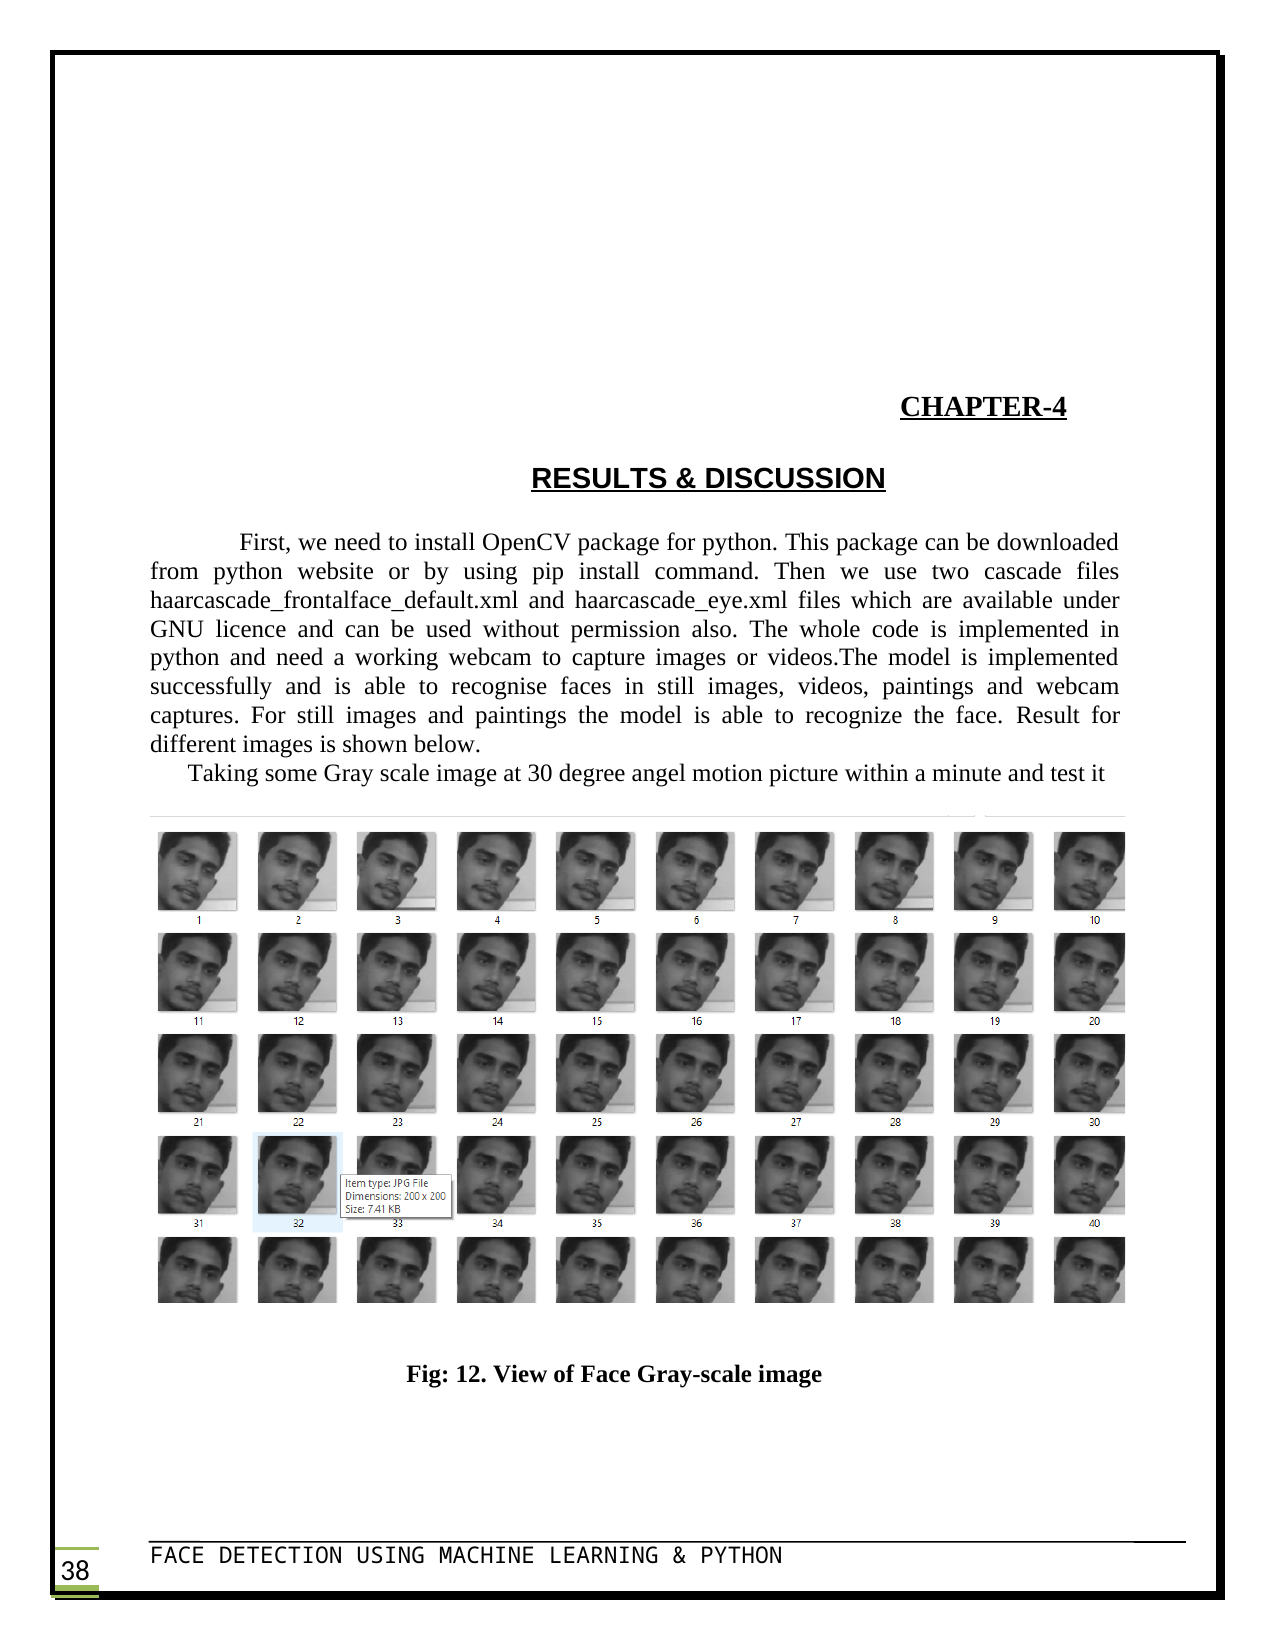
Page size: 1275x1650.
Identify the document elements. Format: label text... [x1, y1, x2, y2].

text Taking some Gray scale image at 30 degree angel motion picture within a minute and test it [150, 758, 1120, 786]
picture [150, 815, 1125, 1303]
text RESULTS & DISCUSSION [450, 461, 1120, 494]
text Fig: 12. View of Face Gray-scale image [300, 1359, 1120, 1387]
text CHAPTER-4 [900, 389, 1120, 423]
text First, we need to install OpenCV package for python. This package can be downloaded from python website or by using pip install command. Then we use two cascade files haarcascade_frontalface_default.xml and haarcascade_eye.xml files which are available under GNU licence and can be used without permission also. The whole code is implemented in python and need a working webcam to capture images or videos.The model is implemented successfully and is able to recognise faces in still images, videos, paintings and webcam captures. For still images and paintings the model is able to recognize the face. Result for different images is shown below. [150, 527, 1120, 758]
